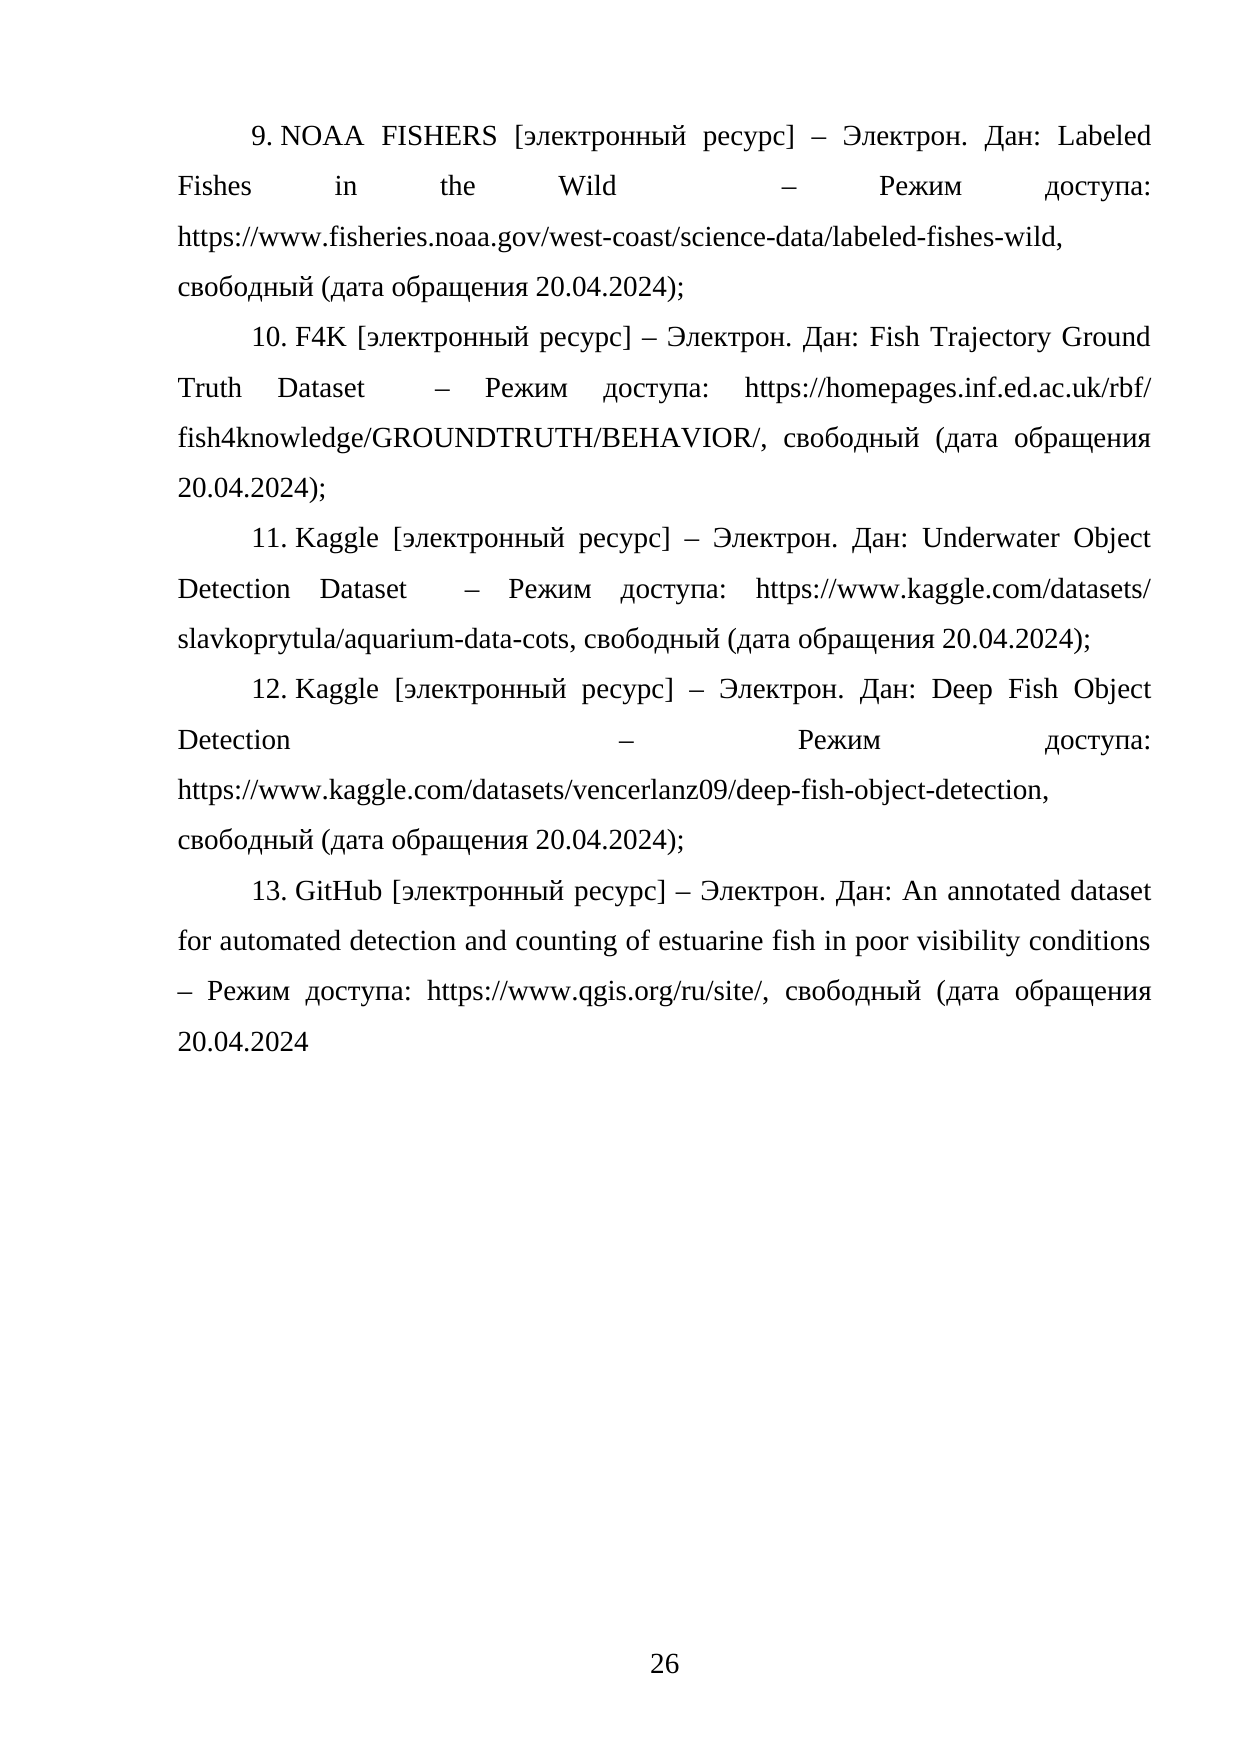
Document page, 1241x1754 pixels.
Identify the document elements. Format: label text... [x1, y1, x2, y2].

list NOAA FISHERS [электронный ресурс] – Электрон. Дан: Labeled Fishes in the Wild – Режим доступа: https://www.fisheries.noaa.gov/west-coast/science-data/labeled-fishes-wild, свободный (дата обращения 20.04.2024); [177, 118, 1152, 303]
list GitHub [электронный ресурс] – Электрон. Дан: An annotated dataset for automated detection and counting of estuarine fish in poor visibility conditions – Режим доступа: https://www.qgis.org/ru/site/, свободный (дата обращения 20.04.2024 [177, 873, 1152, 1057]
list F4K [электронный ресурс] – Электрон. Дан: Fish Trajectory Ground Truth Dataset – Режим доступа: https://homepages.inf.ed.ac.uk/rbf/ fish4knowledge/GROUNDTRUTH/BEHAVIOR/, свободный (дата обращения 20.04.2024); [177, 319, 1152, 504]
list Kaggle [электронный ресурс] – Электрон. Дан: Underwater Object Detection Dataset – Режим доступа: https://www.kaggle.com/datasets/ slavkoprytula/aquarium-data-cots, свободный (дата обращения 20.04.2024); [177, 521, 1152, 655]
list Kaggle [электронный ресурс] – Электрон. Дан: Deep Fish Object Detection – Режим доступа: https://www.kaggle.com/datasets/vencerlanz09/deep-fish-object-detection, свободный (дата обращения 20.04.2024); [177, 672, 1152, 856]
